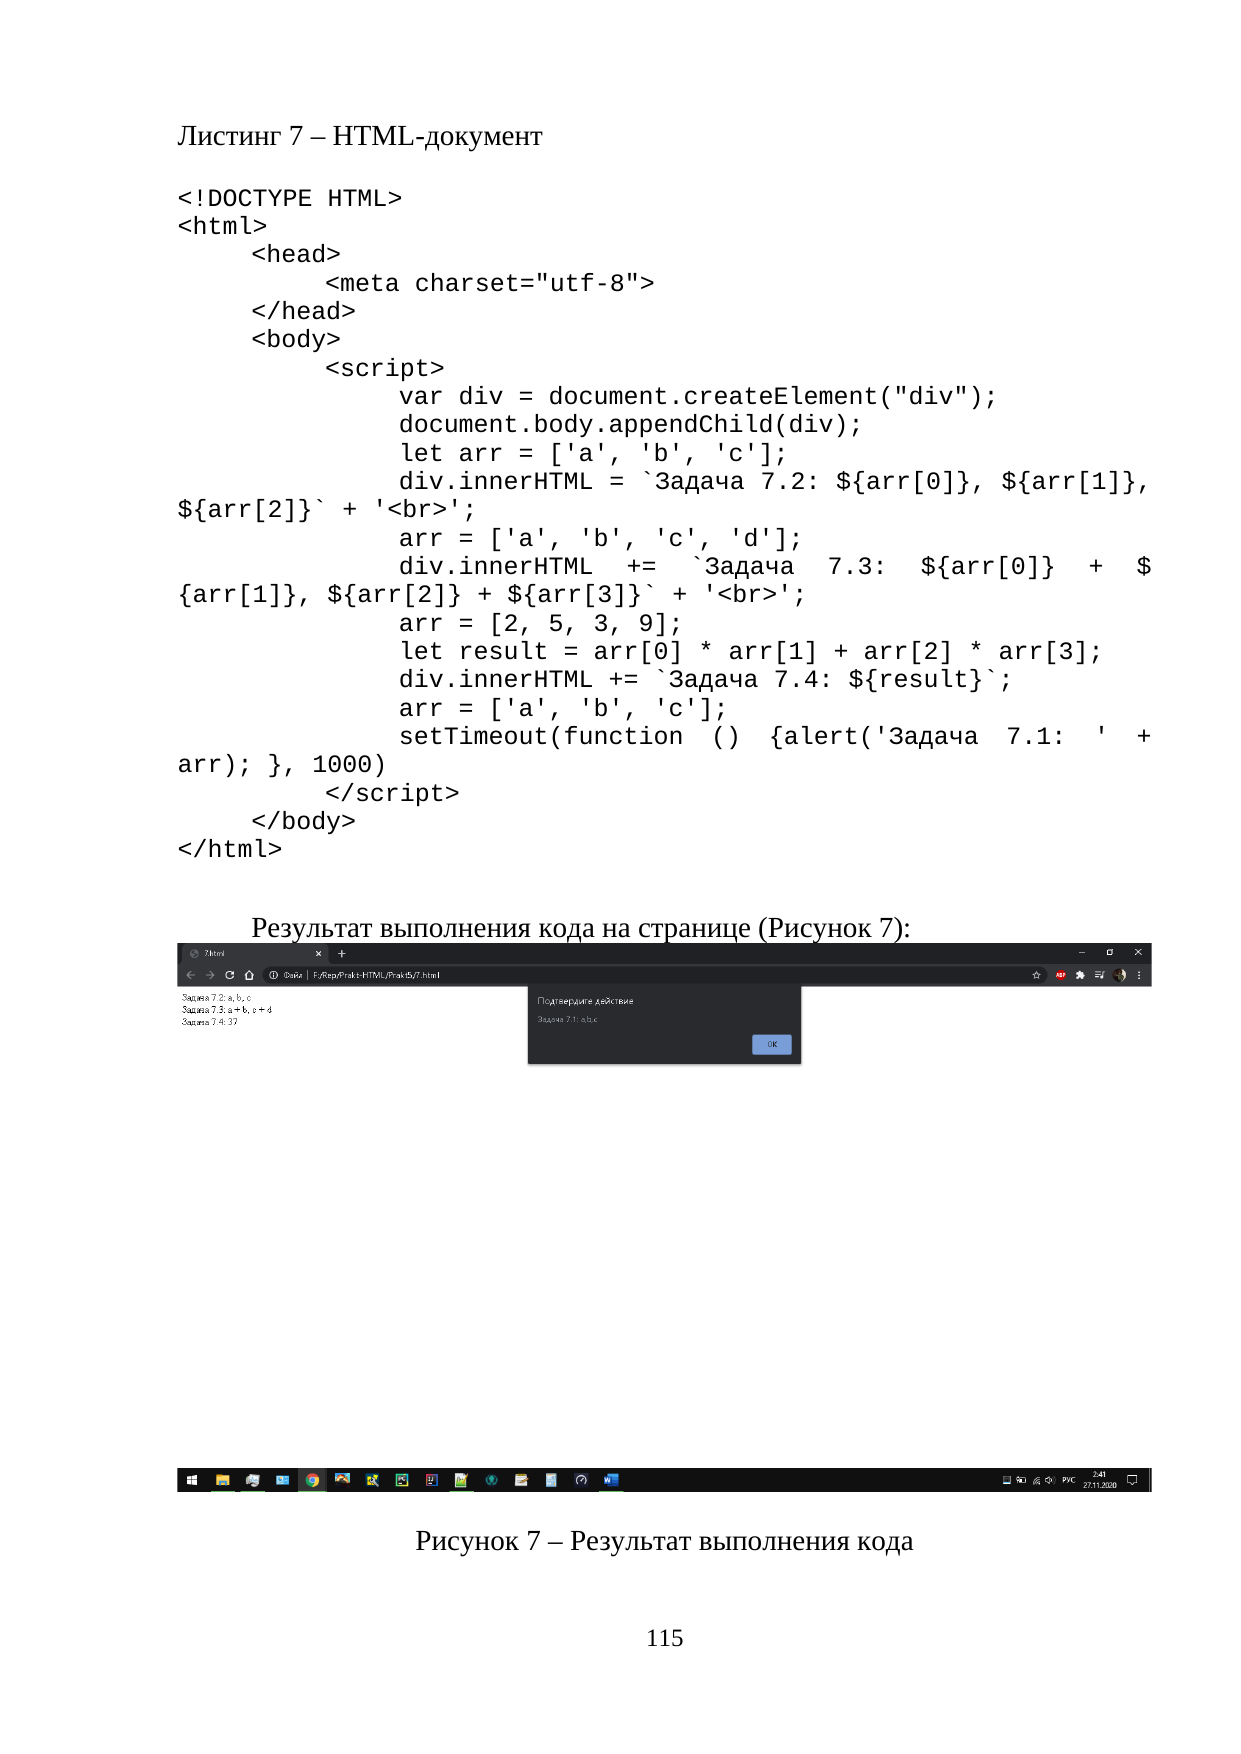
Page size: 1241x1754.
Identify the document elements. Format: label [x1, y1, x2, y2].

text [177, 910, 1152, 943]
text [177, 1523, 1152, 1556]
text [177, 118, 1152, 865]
picture [177, 943, 1152, 1492]
